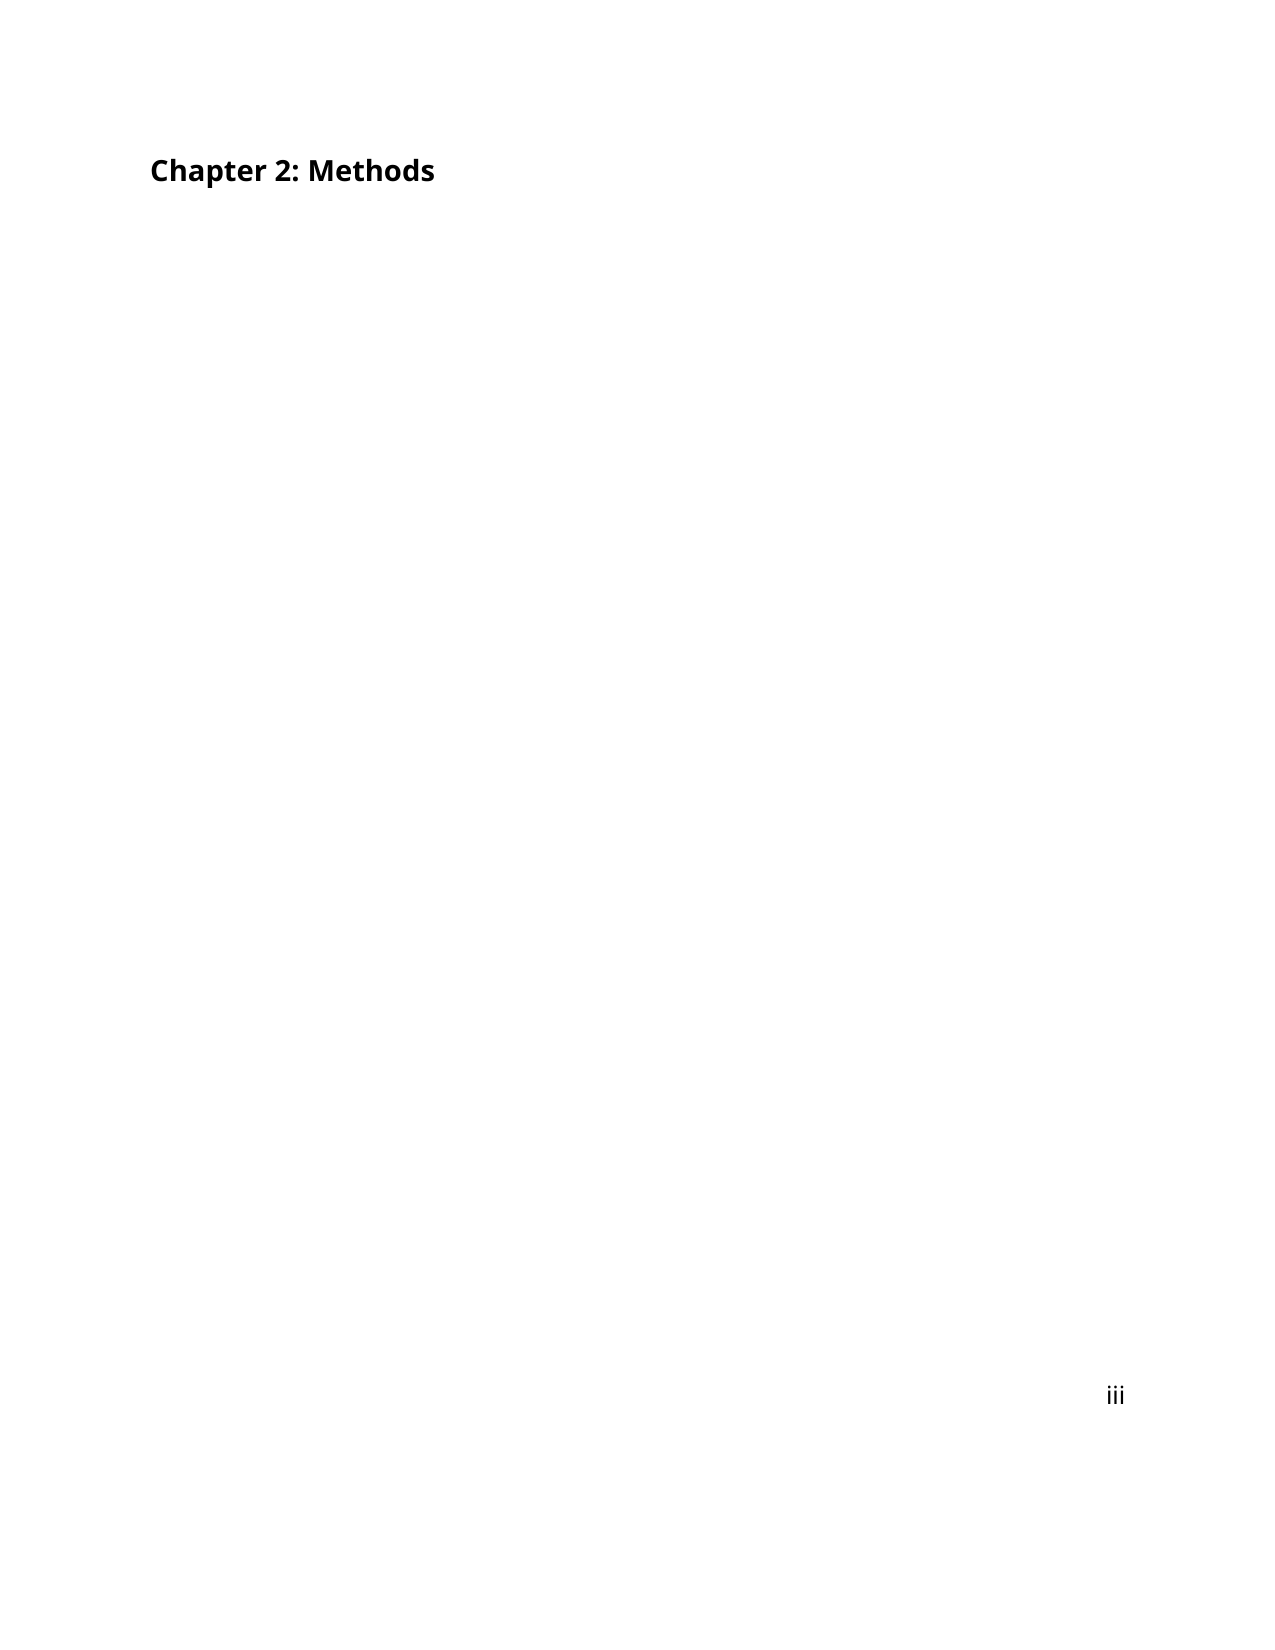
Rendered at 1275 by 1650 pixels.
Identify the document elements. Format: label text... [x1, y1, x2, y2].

subtitle Methods [150, 150, 1125, 190]
